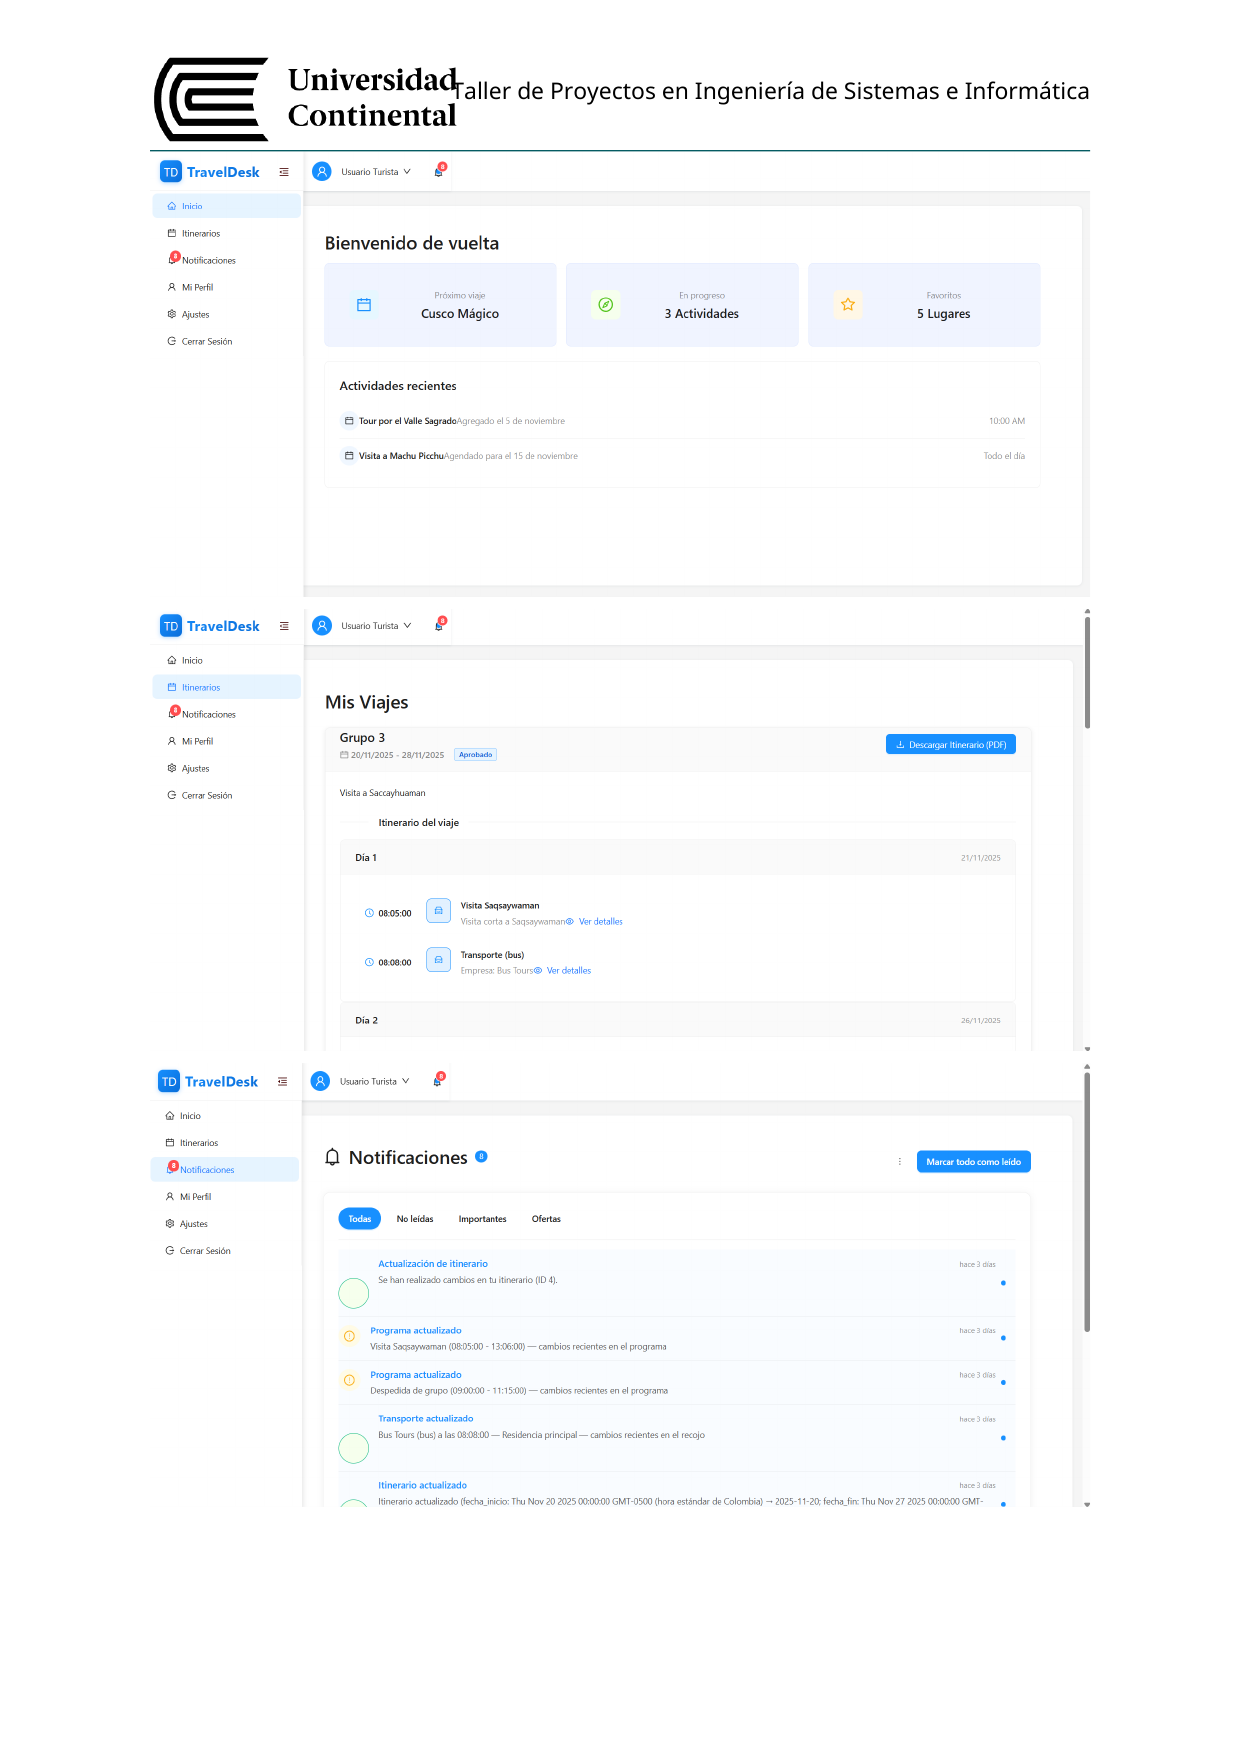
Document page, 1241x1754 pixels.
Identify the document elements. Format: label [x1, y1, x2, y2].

picture [150, 54, 461, 144]
picture [150, 150, 1091, 597]
picture [150, 1063, 1091, 1507]
picture [150, 609, 1091, 1051]
